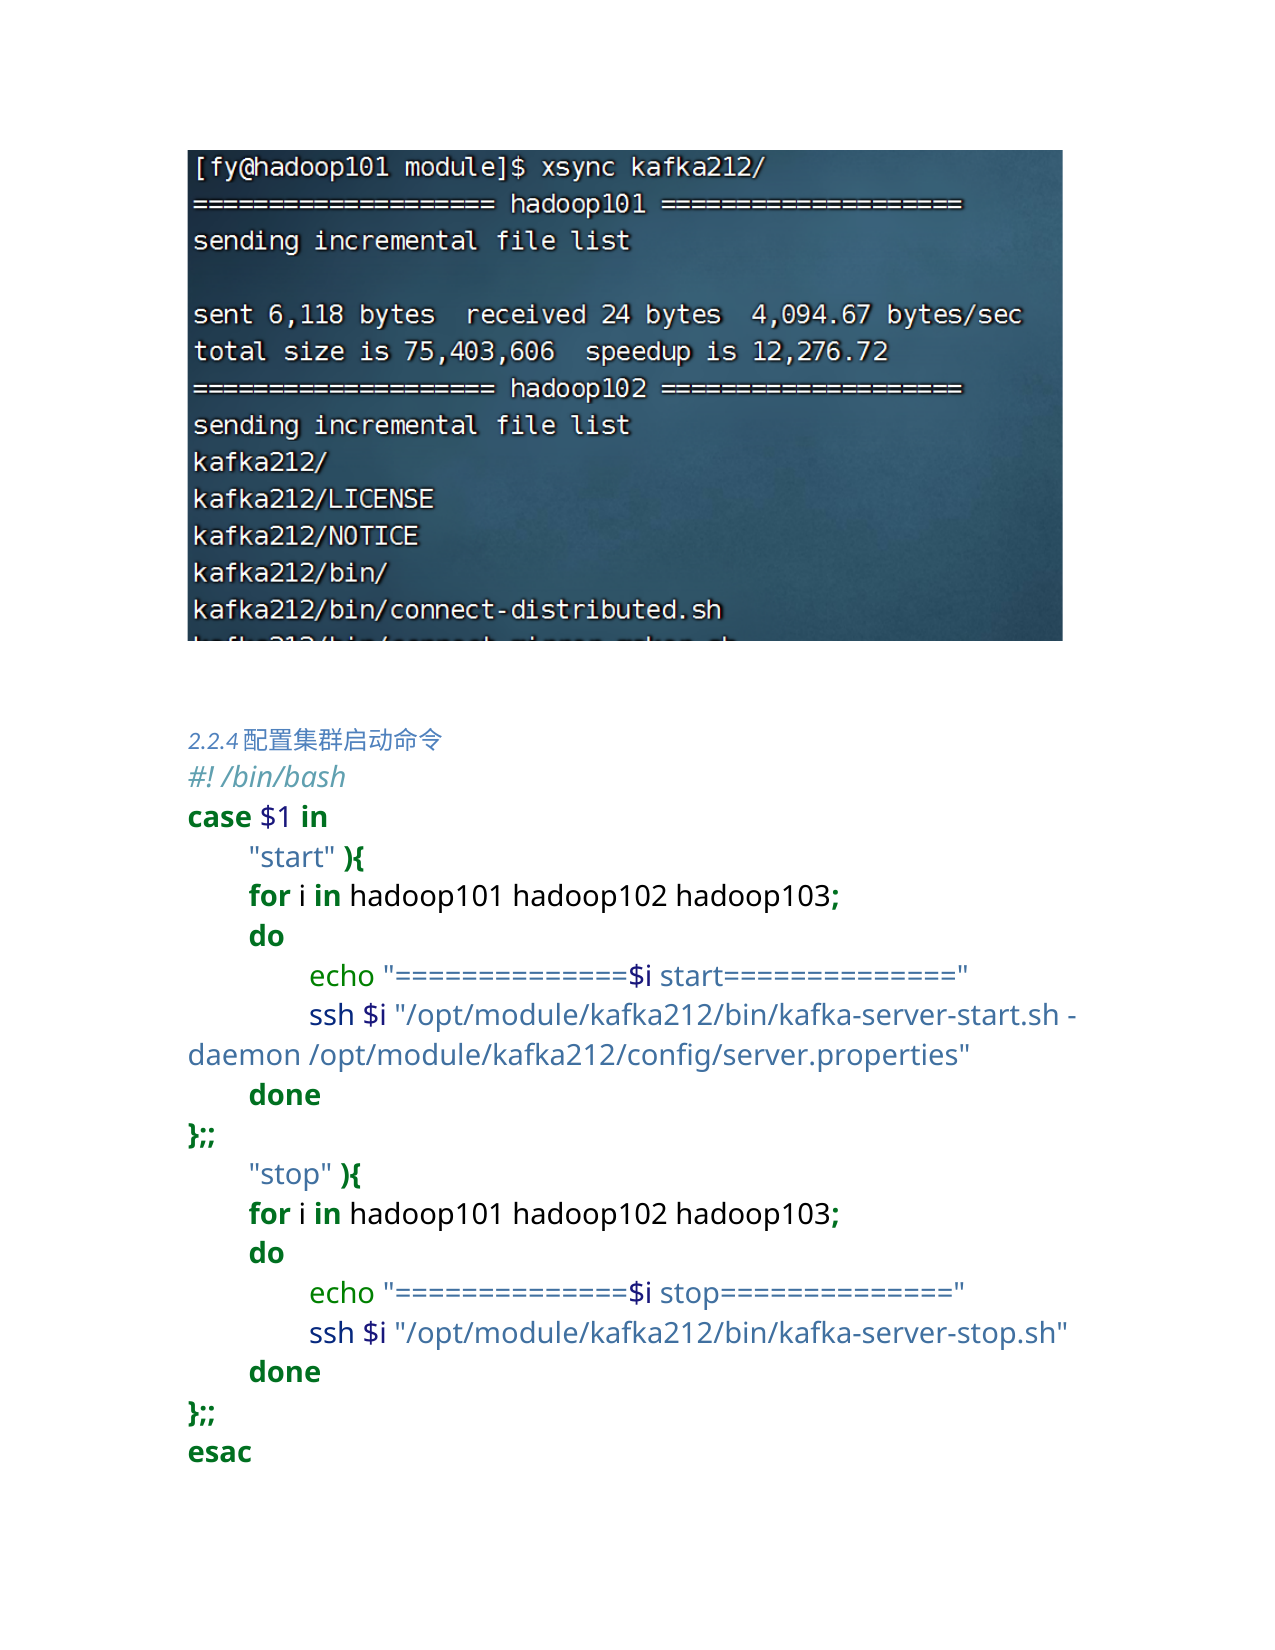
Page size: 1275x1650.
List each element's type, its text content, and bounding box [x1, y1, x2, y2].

subtitle 2.2.4配置集群启动命令 [187, 722, 1087, 756]
text #! /bin/bash case $1 in "start" ){ for i in hadoop101 hadoop102 hadoop103; do echo "==============$i start==============" ssh $i "/opt/module/kafka212/bin/kafka-server-start.sh -daemon /opt/module/kafka212/config/server.properties" done };; "stop" ){ for i in hadoop101 hadoop102 hadoop103; do echo "==============$i stop==============" ssh $i "/opt/module/kafka212/bin/kafka-server-stop.sh" done };; esac [187, 756, 1087, 1471]
picture [187, 150, 1063, 641]
